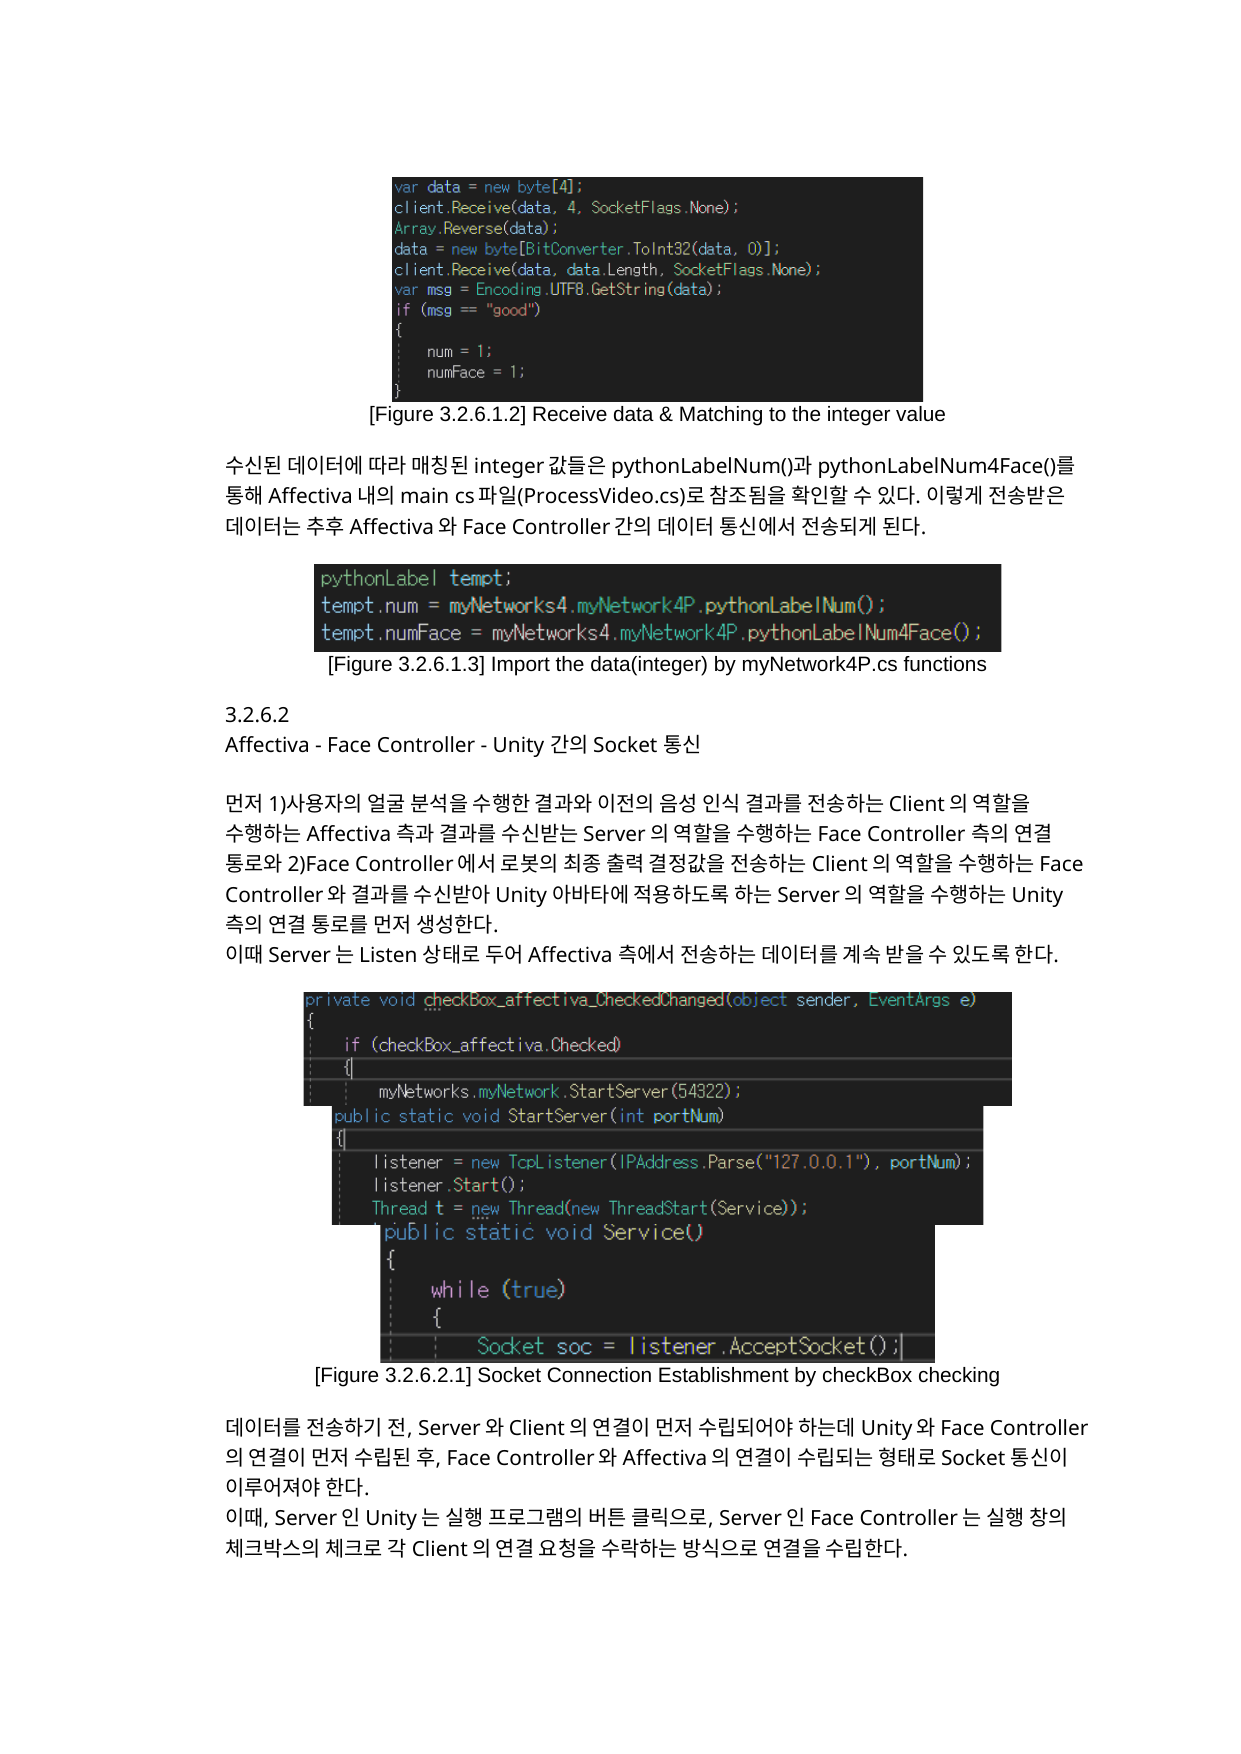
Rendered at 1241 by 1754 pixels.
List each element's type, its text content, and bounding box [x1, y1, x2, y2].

text 이때 Server는 Listen 상태로 두어 Affectiva 측에서 전송하는 데이터를 계속 받을 수 있도록 한다. [225, 939, 1090, 969]
picture [392, 177, 924, 402]
text [Figure 3.2.6.2.1] Socket Connection Establishment by checkBox checking [225, 1363, 1090, 1387]
picture [314, 564, 1002, 652]
text [Figure 3.2.6.1.3] Import the data(integer) by myNetwork4P.cs functions [225, 652, 1090, 676]
text 먼저 1)사용자의 얼굴 분석을 수행한 결과와 이전의 음성 인식 결과를 전송하는 Client의 역할을 수행하는 Affectiva 측과 결과를 수신받는 Server의 역할을 수행하는 Face Controller 측의 연결 통로와 2)Face Controller에서 로봇의 최종 출력 결정값을 전송하는 Client의 역할을 수행하는 Face Controller와 결과를 수신받아 Unity 아바타에 적용하도록 하는 Server의 역할을 수행하는 Unity 측의 연결 통로를 먼저 생성한다. [225, 787, 1090, 939]
picture [303, 992, 1012, 1363]
text Affectiva - Face Controller - Unity 간의 Socket 통신 [225, 728, 1090, 759]
text 3.2.6.2 [225, 700, 1090, 728]
text [Figure 3.2.6.1.2] Receive data & Matching to the integer value [225, 402, 1090, 426]
